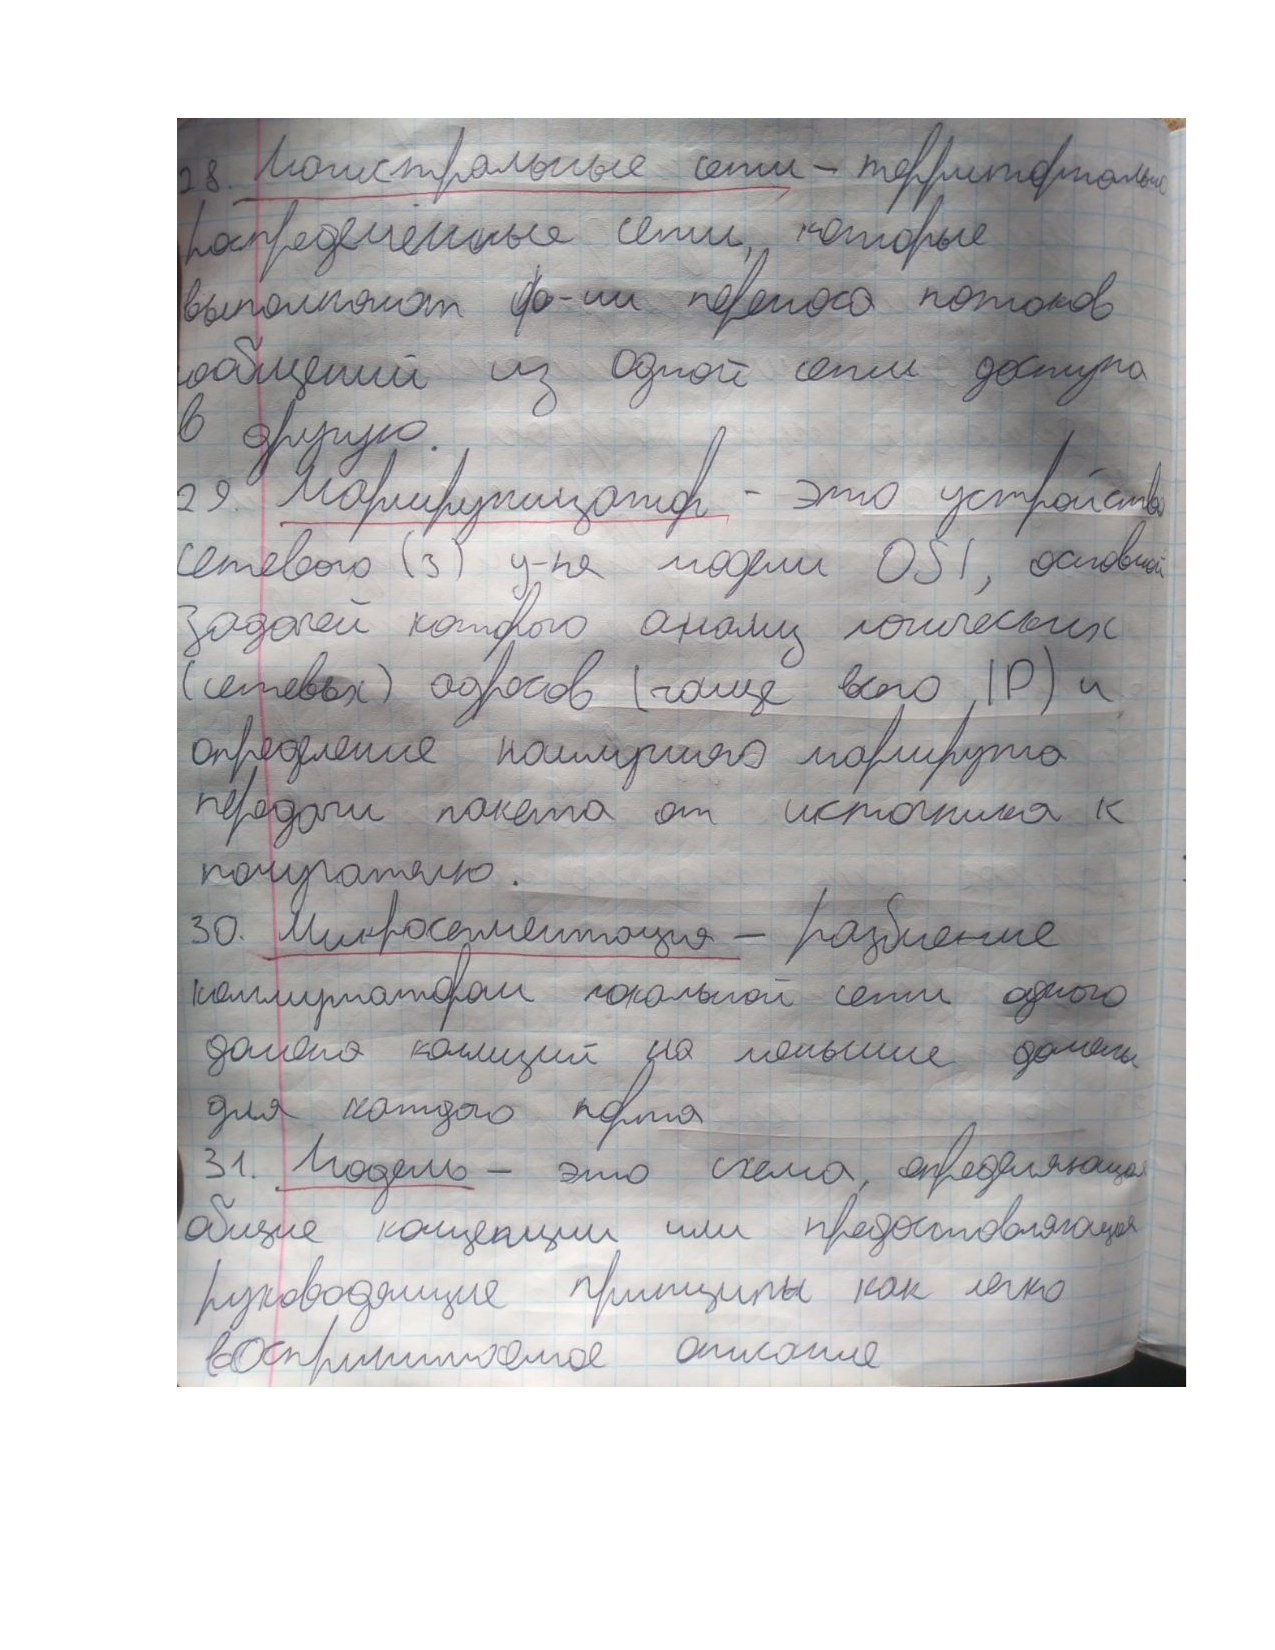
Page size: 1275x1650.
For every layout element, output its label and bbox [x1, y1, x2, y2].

picture [177, 118, 1187, 1387]
